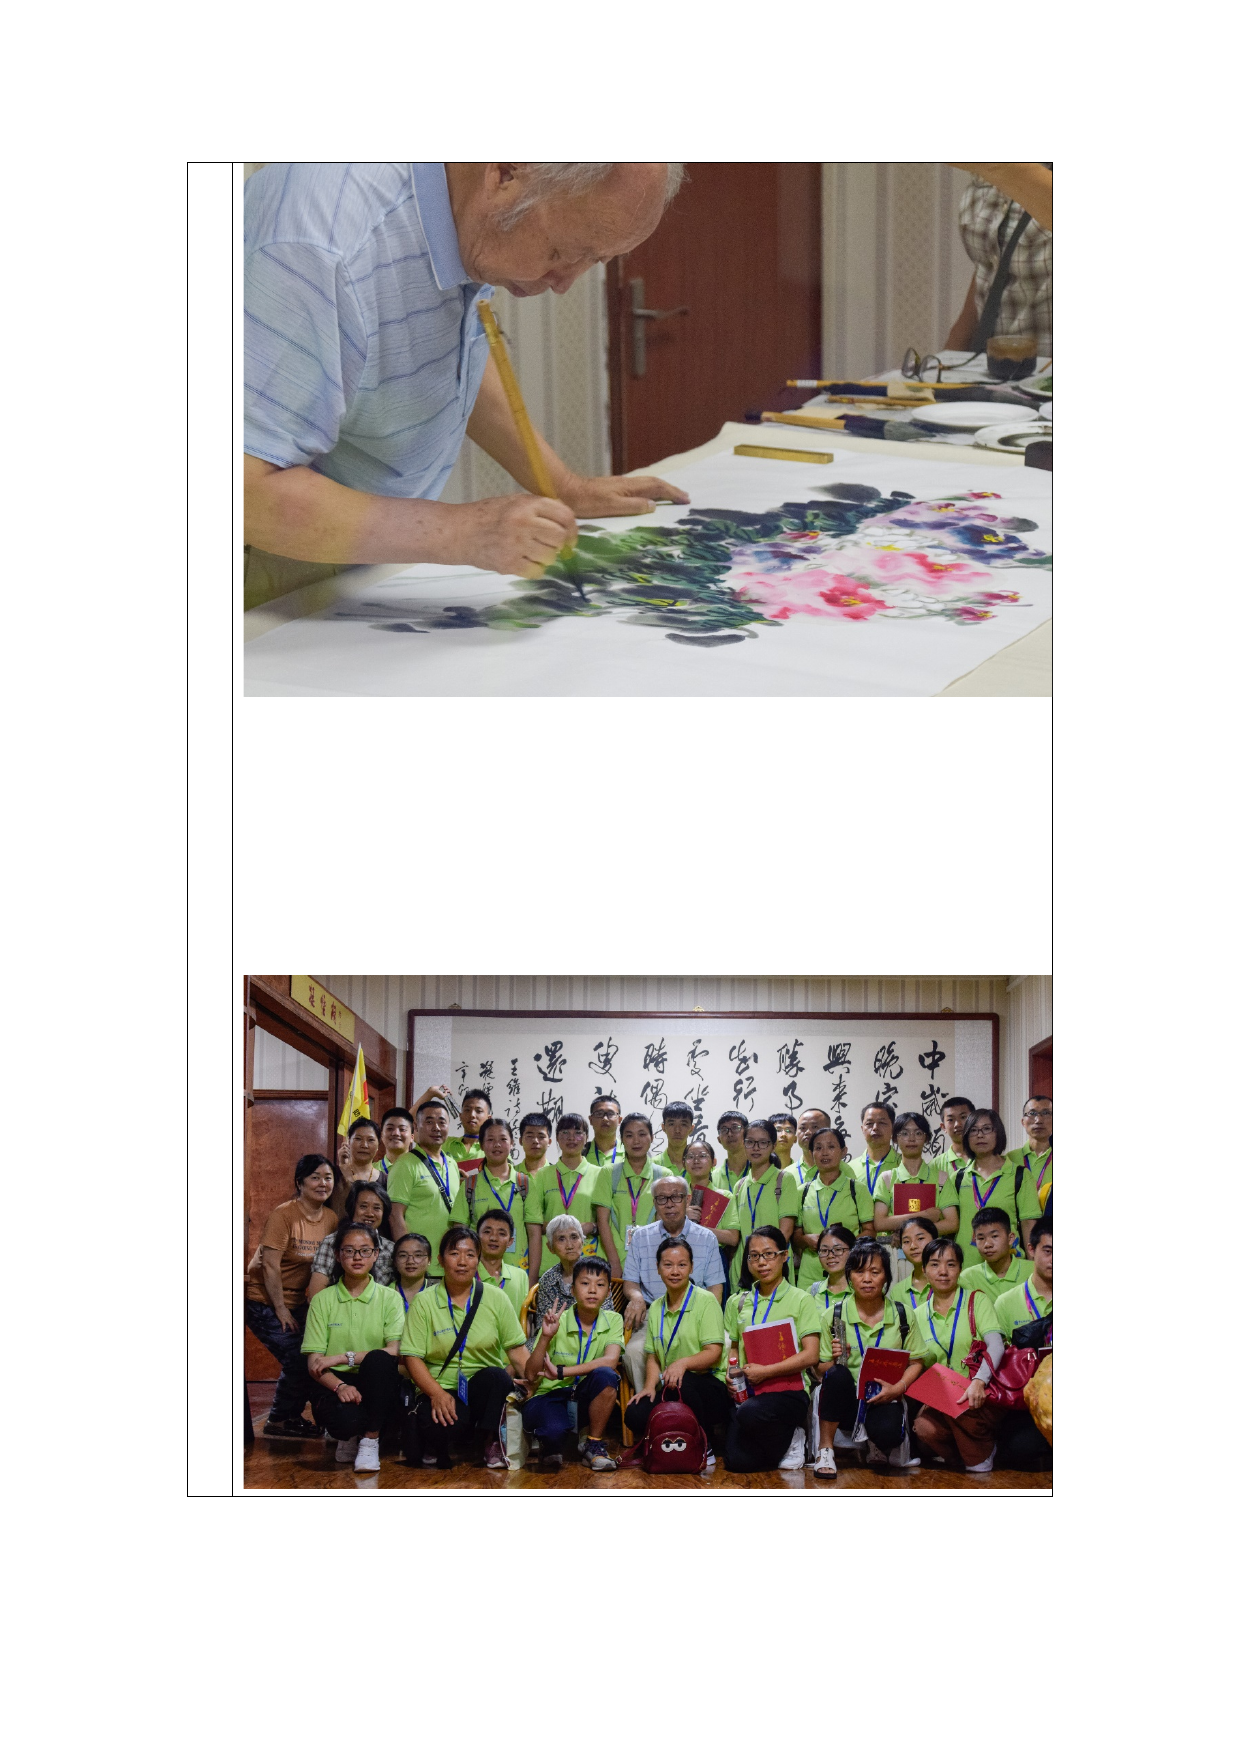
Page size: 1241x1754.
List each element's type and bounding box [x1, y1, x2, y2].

picture [243, 163, 1053, 697]
table_cell [233, 163, 1052, 1496]
picture [243, 975, 1053, 1489]
